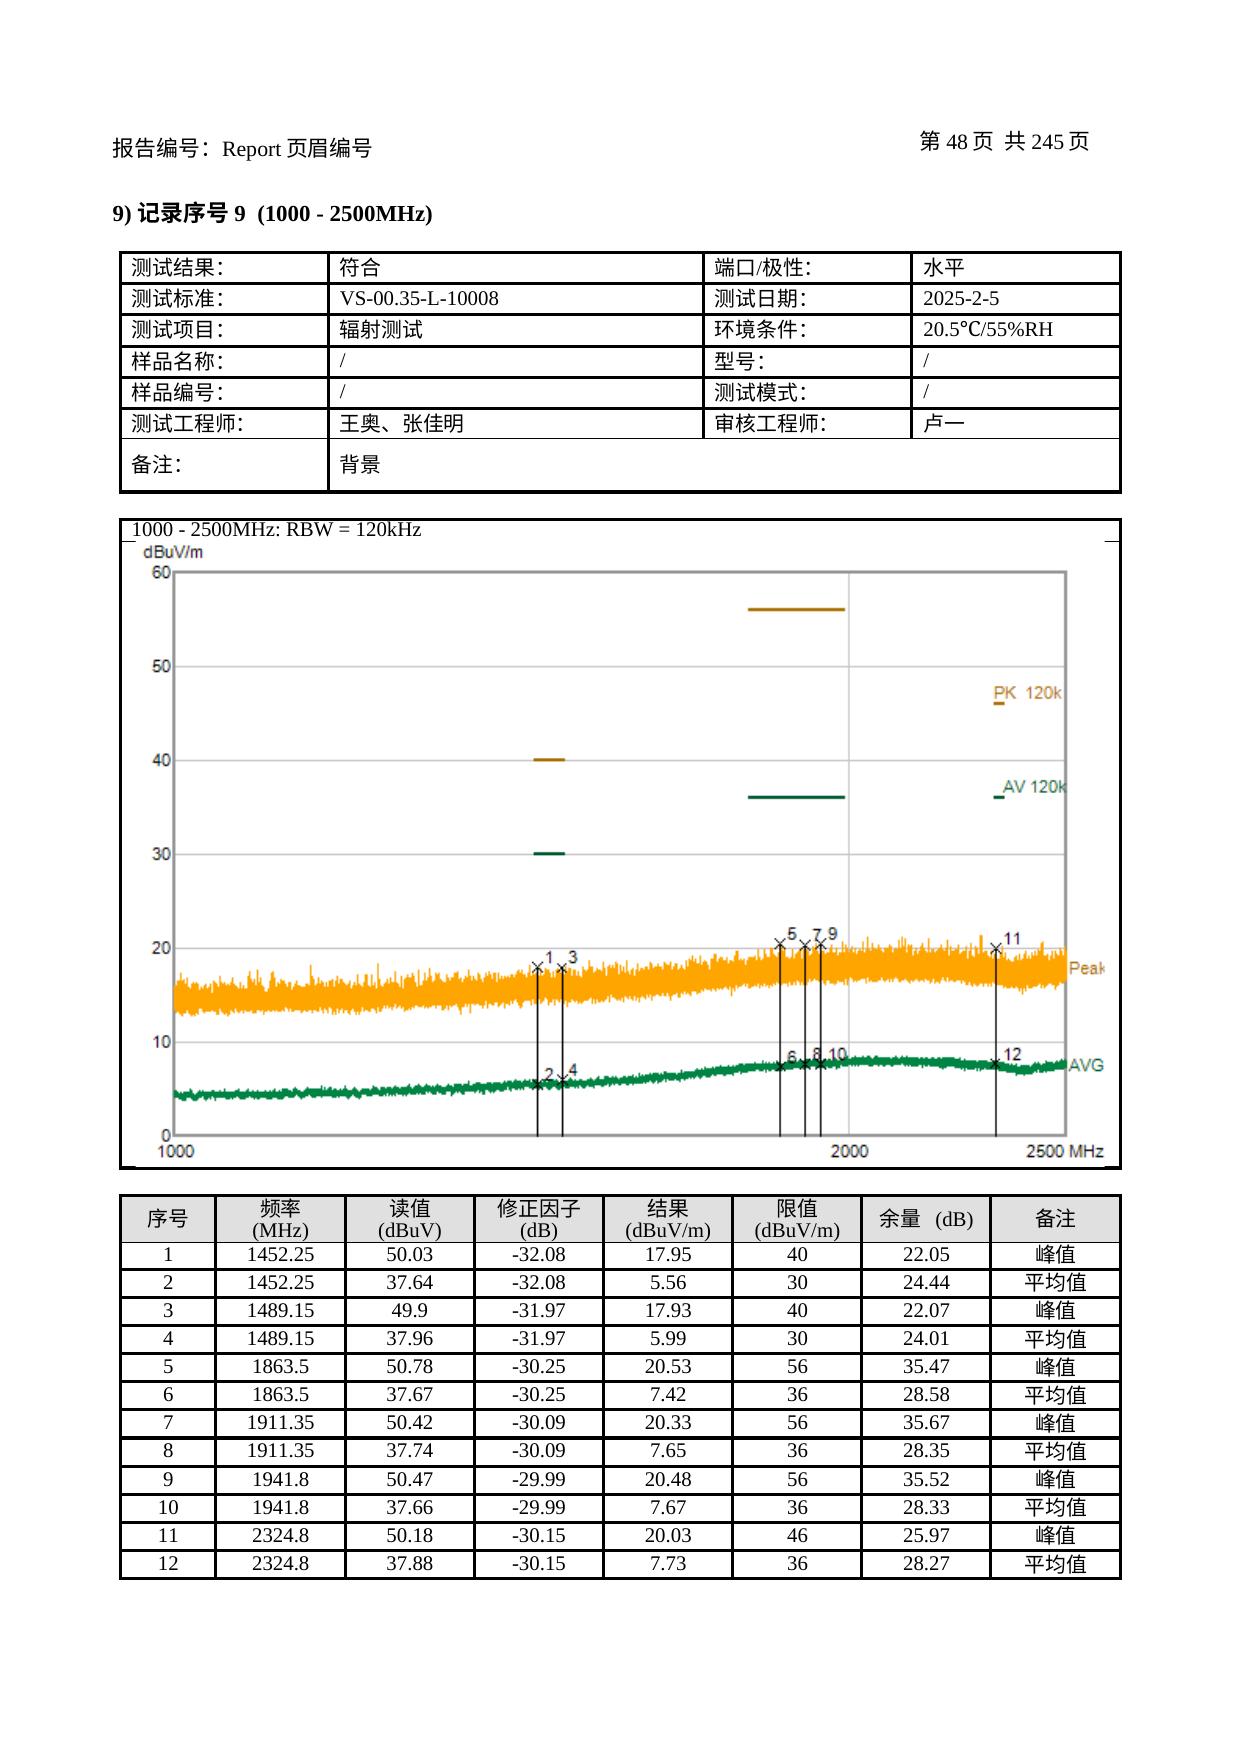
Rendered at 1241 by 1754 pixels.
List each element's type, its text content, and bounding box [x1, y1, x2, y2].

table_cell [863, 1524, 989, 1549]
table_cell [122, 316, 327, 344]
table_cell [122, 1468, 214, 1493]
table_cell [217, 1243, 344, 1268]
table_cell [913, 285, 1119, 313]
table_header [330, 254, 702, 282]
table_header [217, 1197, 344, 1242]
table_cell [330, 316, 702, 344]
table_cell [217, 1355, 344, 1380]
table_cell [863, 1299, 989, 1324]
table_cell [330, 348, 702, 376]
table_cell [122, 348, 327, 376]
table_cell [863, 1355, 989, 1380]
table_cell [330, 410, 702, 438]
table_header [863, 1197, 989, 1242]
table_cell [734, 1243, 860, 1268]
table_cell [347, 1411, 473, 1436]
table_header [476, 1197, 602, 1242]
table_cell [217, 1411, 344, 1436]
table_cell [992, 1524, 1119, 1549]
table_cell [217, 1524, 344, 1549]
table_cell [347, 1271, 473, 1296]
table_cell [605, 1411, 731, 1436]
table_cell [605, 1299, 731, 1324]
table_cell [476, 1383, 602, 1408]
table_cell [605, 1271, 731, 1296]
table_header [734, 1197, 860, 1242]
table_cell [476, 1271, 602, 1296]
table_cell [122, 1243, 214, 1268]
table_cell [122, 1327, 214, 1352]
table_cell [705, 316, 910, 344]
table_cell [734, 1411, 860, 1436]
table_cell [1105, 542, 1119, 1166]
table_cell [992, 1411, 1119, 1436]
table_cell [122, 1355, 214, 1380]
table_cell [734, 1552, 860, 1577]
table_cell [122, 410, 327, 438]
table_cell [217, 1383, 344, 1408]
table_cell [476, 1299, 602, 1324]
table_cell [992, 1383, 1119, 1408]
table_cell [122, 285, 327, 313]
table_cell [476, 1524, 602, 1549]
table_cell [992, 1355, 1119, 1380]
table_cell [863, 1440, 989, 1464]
picture [135, 541, 1105, 1167]
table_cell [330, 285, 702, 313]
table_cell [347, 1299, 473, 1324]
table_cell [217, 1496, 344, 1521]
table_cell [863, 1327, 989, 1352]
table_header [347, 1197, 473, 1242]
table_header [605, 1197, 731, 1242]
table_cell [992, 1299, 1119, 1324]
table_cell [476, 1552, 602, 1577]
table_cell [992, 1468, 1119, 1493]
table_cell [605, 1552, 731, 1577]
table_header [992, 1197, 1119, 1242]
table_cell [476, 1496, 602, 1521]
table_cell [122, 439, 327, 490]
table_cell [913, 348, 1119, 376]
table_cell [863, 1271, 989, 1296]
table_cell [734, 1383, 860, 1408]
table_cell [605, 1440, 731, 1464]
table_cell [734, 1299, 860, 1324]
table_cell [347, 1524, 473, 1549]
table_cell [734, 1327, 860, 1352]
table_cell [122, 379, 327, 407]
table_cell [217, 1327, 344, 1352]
text 9) 记录序号 9 (1000 - 2500MHz) [112, 199, 1128, 227]
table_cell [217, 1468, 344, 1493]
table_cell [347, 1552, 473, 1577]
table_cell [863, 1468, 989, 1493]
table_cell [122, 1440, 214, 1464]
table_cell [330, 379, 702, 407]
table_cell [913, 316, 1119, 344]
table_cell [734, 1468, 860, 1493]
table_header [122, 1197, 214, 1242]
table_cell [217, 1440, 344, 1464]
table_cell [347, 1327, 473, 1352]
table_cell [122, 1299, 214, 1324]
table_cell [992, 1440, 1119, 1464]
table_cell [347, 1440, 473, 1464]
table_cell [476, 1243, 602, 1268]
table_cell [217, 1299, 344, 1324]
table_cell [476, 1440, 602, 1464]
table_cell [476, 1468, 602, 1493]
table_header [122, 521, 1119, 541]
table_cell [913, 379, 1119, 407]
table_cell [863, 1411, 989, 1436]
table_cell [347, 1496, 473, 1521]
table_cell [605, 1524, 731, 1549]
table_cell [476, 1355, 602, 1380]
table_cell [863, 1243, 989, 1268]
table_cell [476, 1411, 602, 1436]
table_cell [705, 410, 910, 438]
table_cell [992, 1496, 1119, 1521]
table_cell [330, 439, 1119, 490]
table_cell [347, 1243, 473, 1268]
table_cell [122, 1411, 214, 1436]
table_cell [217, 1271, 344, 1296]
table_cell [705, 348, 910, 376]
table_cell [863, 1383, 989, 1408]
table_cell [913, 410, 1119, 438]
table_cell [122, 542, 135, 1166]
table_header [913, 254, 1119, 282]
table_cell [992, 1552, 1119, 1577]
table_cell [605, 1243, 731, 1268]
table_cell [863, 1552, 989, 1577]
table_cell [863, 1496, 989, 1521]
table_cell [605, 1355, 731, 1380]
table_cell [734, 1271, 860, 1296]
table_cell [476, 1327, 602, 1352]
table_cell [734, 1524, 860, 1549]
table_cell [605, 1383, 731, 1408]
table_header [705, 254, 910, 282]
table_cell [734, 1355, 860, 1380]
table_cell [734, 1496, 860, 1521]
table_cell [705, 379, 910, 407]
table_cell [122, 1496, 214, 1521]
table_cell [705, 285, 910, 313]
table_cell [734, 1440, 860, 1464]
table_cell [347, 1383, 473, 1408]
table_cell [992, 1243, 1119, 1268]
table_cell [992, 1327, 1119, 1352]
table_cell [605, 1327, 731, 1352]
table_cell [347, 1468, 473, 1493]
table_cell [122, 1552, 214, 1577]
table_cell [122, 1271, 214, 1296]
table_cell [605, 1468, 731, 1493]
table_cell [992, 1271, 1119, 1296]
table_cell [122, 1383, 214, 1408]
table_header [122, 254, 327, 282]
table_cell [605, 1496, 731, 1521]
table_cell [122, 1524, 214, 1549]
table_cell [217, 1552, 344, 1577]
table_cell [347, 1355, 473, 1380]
